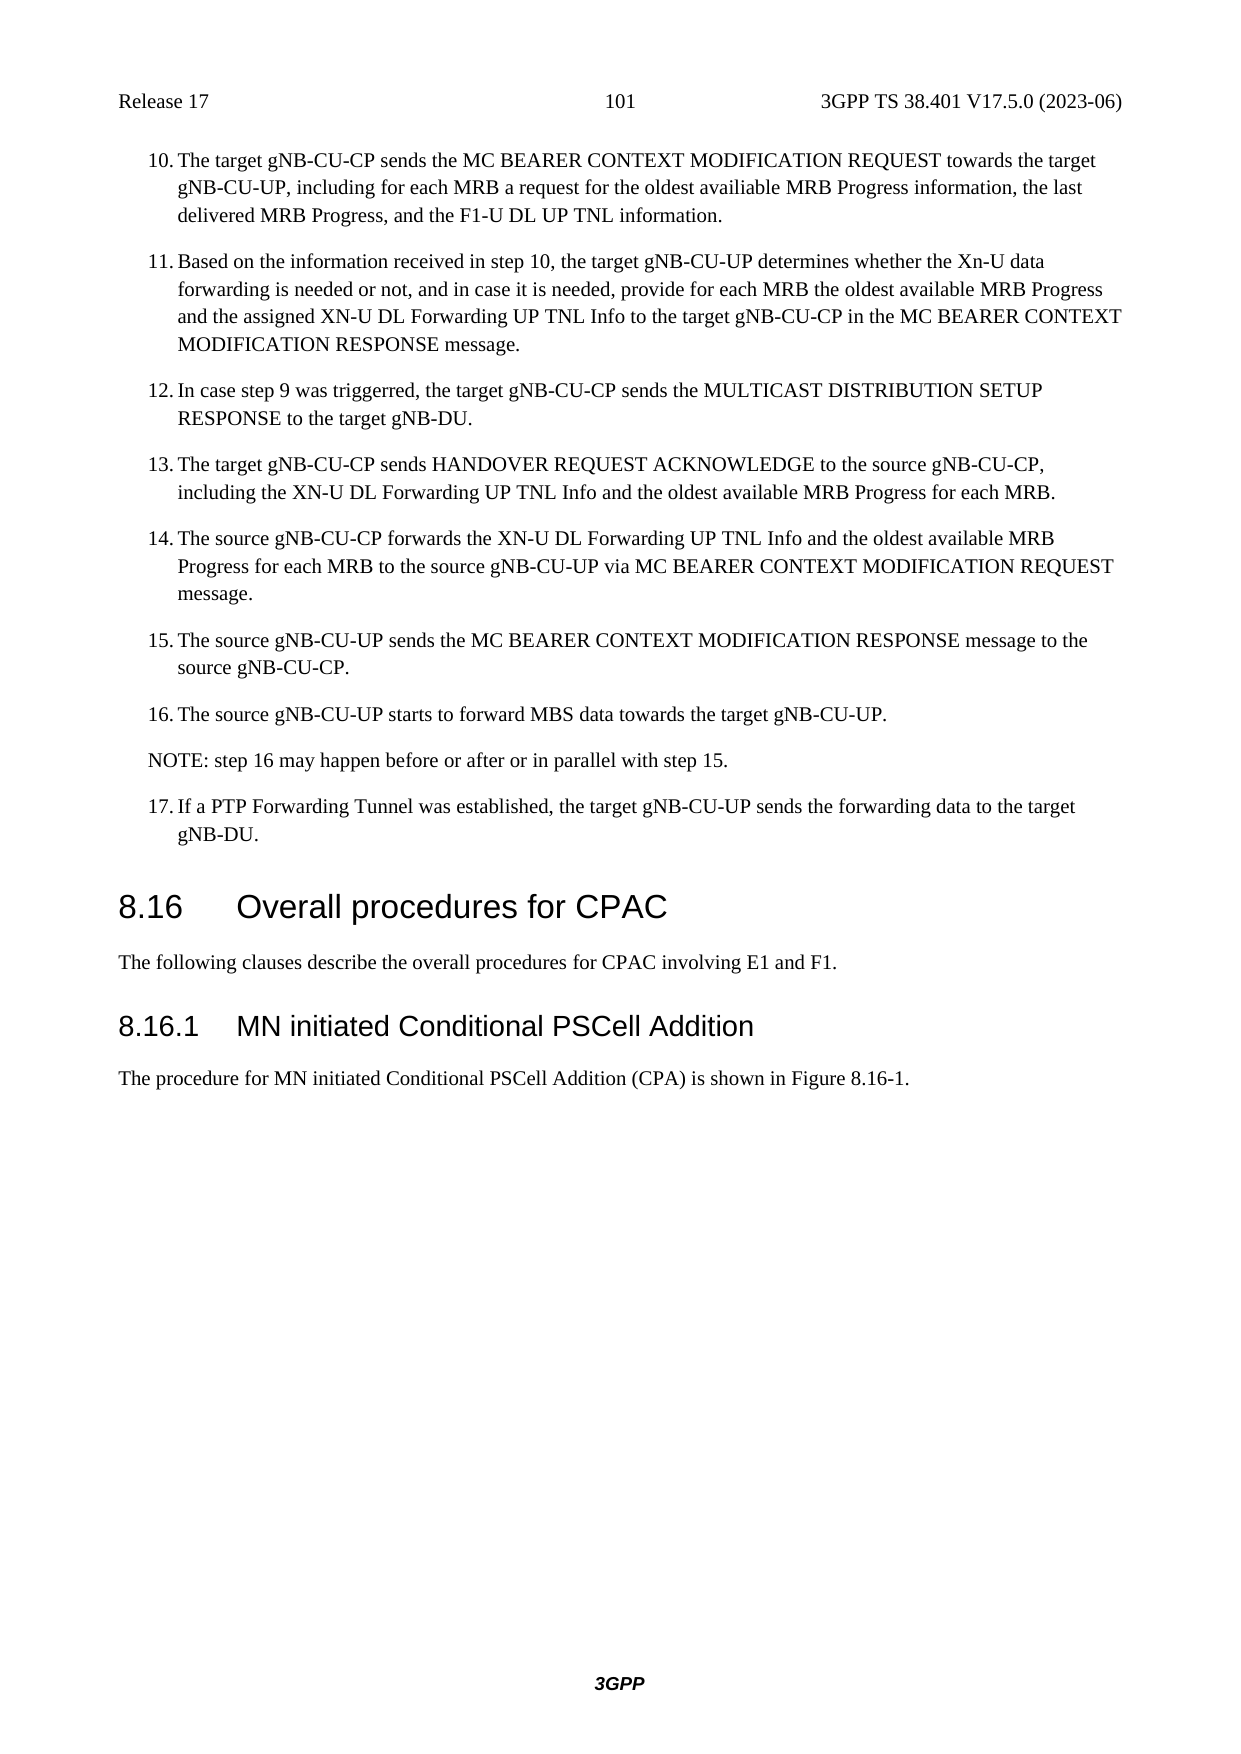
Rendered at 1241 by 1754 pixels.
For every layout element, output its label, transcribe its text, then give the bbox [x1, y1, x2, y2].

subtitle 8.16 Overall procedures for CPAC [118, 887, 1122, 926]
text 11. Based on the information received in step 10, the target gNB-CU-UP determines whether the Xn-U data forwarding is needed or not, and in case it is needed, provide for each MRB the oldest available MRB Progress and the assigned XN-U DL Forwarding UP TNL Info to the target gNB-CU-CP in the MC BEARER CONTEXT MODIFICATION RESPONSE message. [148, 249, 1122, 356]
text 16. The source gNB-CU-UP starts to forward MBS data towards the target gNB-CU-UP. [148, 702, 1122, 726]
text 14. The source gNB-CU-CP forwards the XN-U DL Forwarding UP TNL Info and the oldest available MRB Progress for each MRB to the source gNB-CU-UP via MC BEARER CONTEXT MODIFICATION REQUEST message. [148, 526, 1122, 605]
text 13. The target gNB-CU-CP sends HANDOVER REQUEST ACKNOWLEDGE to the source gNB-CU-CP, including the XN-U DL Forwarding UP TNL Info and the oldest available MRB Progress for each MRB. [148, 452, 1122, 504]
text 12. In case step 9 was triggerred, the target gNB-CU-CP sends the MULTICAST DISTRIBUTION SETUP RESPONSE to the target gNB-DU. [148, 378, 1122, 430]
text The procedure for MN initiated Conditional PSCell Addition (CPA) is shown in Figure 8.16-1. [118, 1066, 1122, 1090]
text 15. The source gNB-CU-UP sends the MC BEARER CONTEXT MODIFICATION RESPONSE message to the source gNB-CU-CP. [148, 628, 1122, 679]
subtitle 8.16.1 MN initiated Conditional PSCell Addition [118, 1009, 1122, 1042]
text 17. If a PTP Forwarding Tunnel was established, the target gNB-CU-UP sends the forwarding data to the target gNB-DU. [148, 794, 1122, 846]
text The following clauses describe the overall procedures for CPAC involving E1 and F1. [118, 950, 1122, 974]
text NOTE: step 16 may happen before or after or in parallel with step 15. [148, 748, 1122, 772]
text 10. The target gNB-CU-CP sends the MC BEARER CONTEXT MODIFICATION REQUEST towards the target gNB-CU-UP, including for each MRB a request for the oldest availiable MRB Progress information, the last delivered MRB Progress, and the F1-U DL UP TNL information. [148, 147, 1122, 227]
